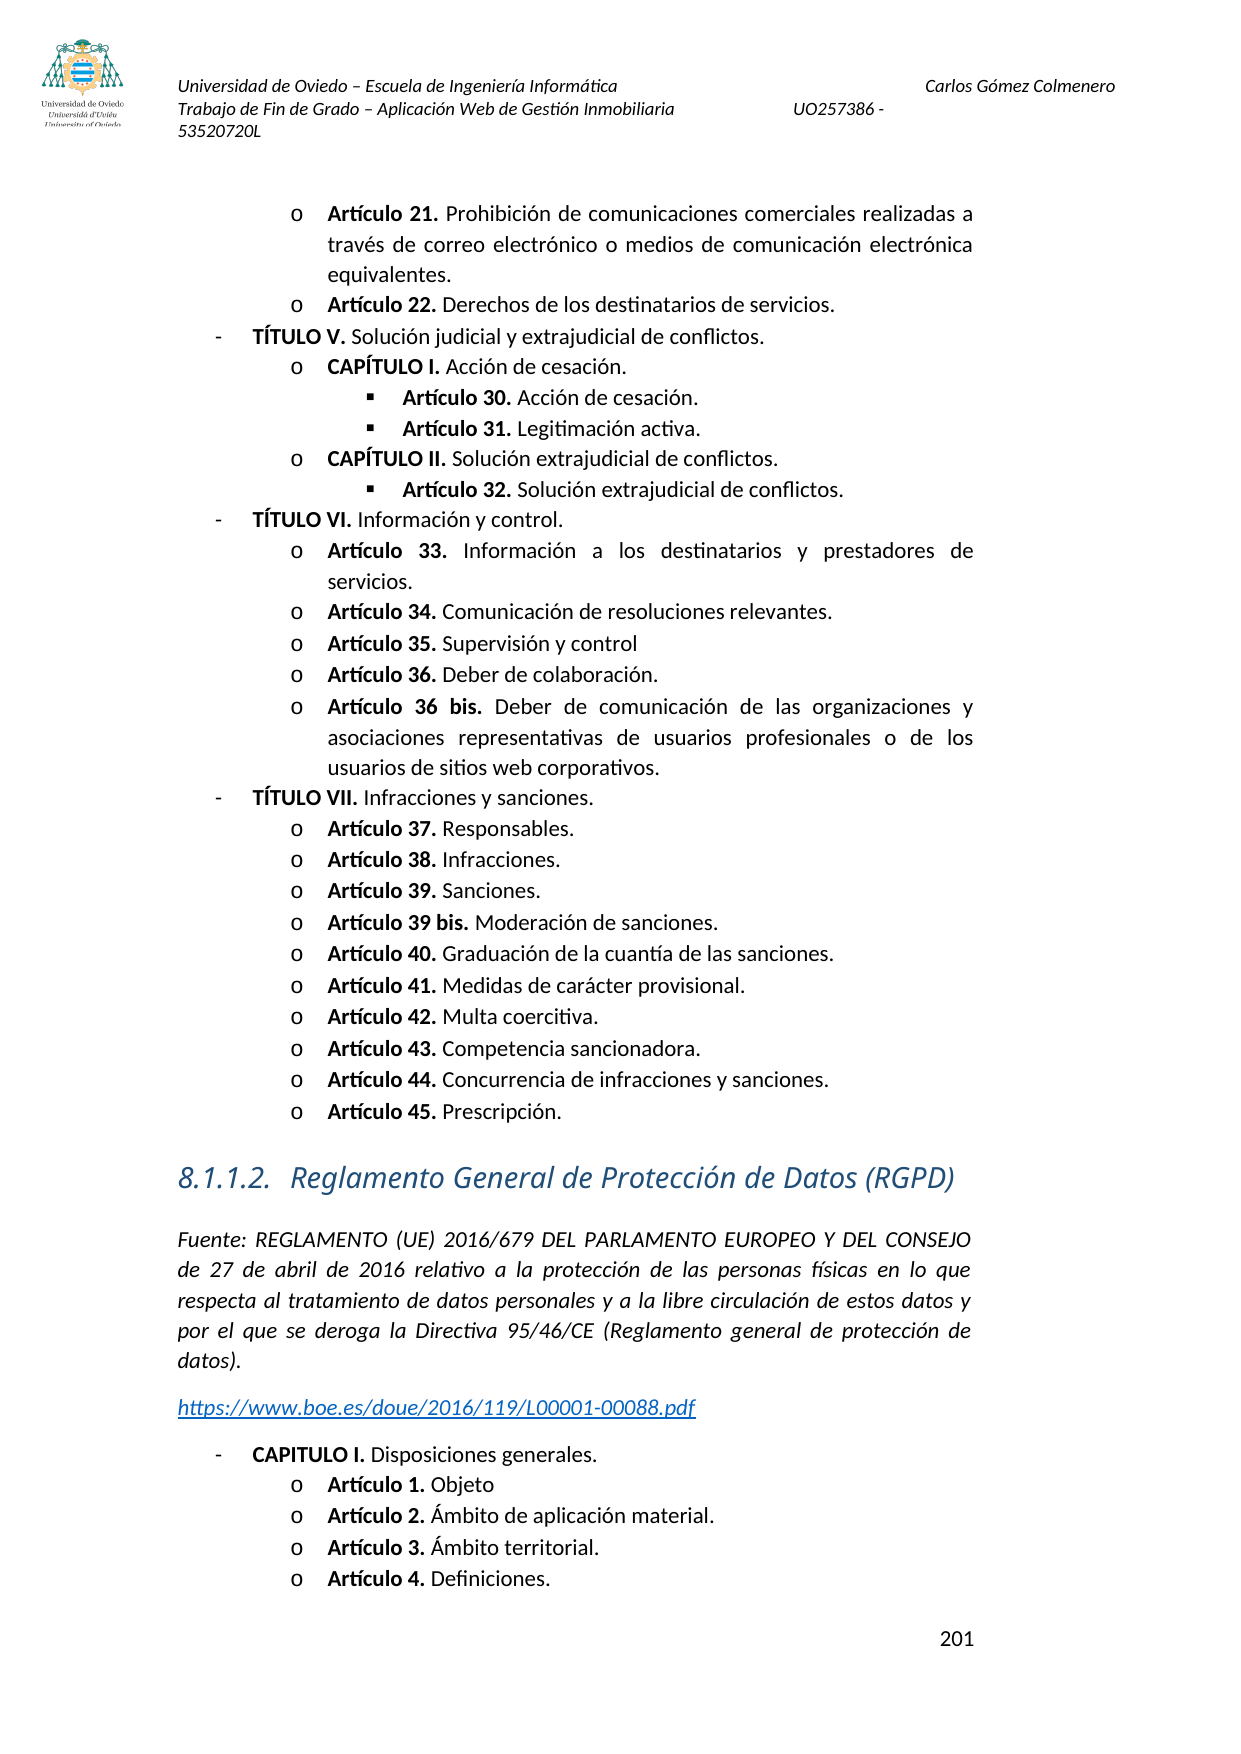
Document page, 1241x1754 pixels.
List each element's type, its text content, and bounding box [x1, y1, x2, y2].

list Artículo 35. Supervisión y control [290, 629, 974, 658]
list Artículo 30. Acción de cesación. [365, 383, 974, 412]
list Artículo 43. Competencia sancionadora. [290, 1034, 974, 1063]
list TÍTULO V. Solución judicial y extrajudicial de conflictos. [215, 322, 974, 350]
list Artículo 31. Legitimación activa. [365, 414, 974, 442]
list Artículo 39. Sanciones. [290, 877, 974, 906]
list Artículo 37. Responsables. [290, 814, 974, 843]
list Artículo 40. Graduación de la cuantía de las sanciones. [290, 939, 974, 969]
list Artículo 21. Prohibición de comunicaciones comerciales realizadas a través de correo electrónico o medios de comunicación electrónica equivalentes. [290, 199, 974, 288]
list Artículo 36 bis. Deber de comunicación de las organizaciones y asociaciones representativas de usuarios profesionales o de los usuarios de sitios web corporativos. [290, 692, 974, 781]
list TÍTULO VII. Infracciones y sanciones. [215, 783, 974, 812]
list Artículo 41. Medidas de carácter provisional. [290, 971, 974, 1000]
list Artículo 34. Comunicación de resoluciones relevantes. [290, 597, 974, 627]
list Artículo 2. Ámbito de aplicación material. [290, 1502, 974, 1531]
list Artículo 3. Ámbito territorial. [290, 1533, 974, 1562]
list Artículo 44. Concurrencia de infracciones y sanciones. [290, 1065, 974, 1094]
list Artículo 42. Multa coercitiva. [290, 1002, 974, 1032]
list Artículo 36. Deber de colaboración. [290, 660, 974, 689]
list Artículo 32. Solución extrajudicial de conflictos. [365, 475, 974, 503]
list CAPITULO I. Disposiciones generales. [215, 1440, 974, 1468]
list Artículo 22. Derechos de los destinatarios de servicios. [290, 290, 974, 319]
list Artículo 45. Prescripción. [290, 1097, 974, 1126]
text https://www.boe.es/doue/2016/119/L00001-00088.pdf [177, 1393, 974, 1421]
list CAPÍTULO I. Acción de cesación. [290, 352, 974, 381]
list Artículo 33. Información a los destinatarios y prestadores de servicios. [290, 536, 974, 595]
list Artículo 39 bis. Moderación de sanciones. [290, 908, 974, 937]
picture [36, 38, 124, 126]
text Fuente: REGLAMENTO (UE) 2016/679 DEL PARLAMENTO EUROPEO Y DEL CONSEJO de 27 de abril de 2016 relativo a la protección de las personas físicas en lo que respecta al tratamiento de datos personales y a la libre circulación de estos datos y por el que se deroga la Directiva 95/46/CE (Reglamento general de protección de datos). [177, 1225, 974, 1374]
list Artículo 1. Objeto [290, 1470, 974, 1499]
list Artículo 38. Infracciones. [290, 845, 974, 874]
list Artículo 4. Definiciones. [290, 1564, 974, 1594]
list CAPÍTULO II. Solución extrajudicial de conflictos. [290, 444, 974, 473]
list TÍTULO VI. Información y control. [215, 506, 974, 534]
subtitle Reglamento General de Protección de Datos (RGPD) [177, 1157, 974, 1197]
